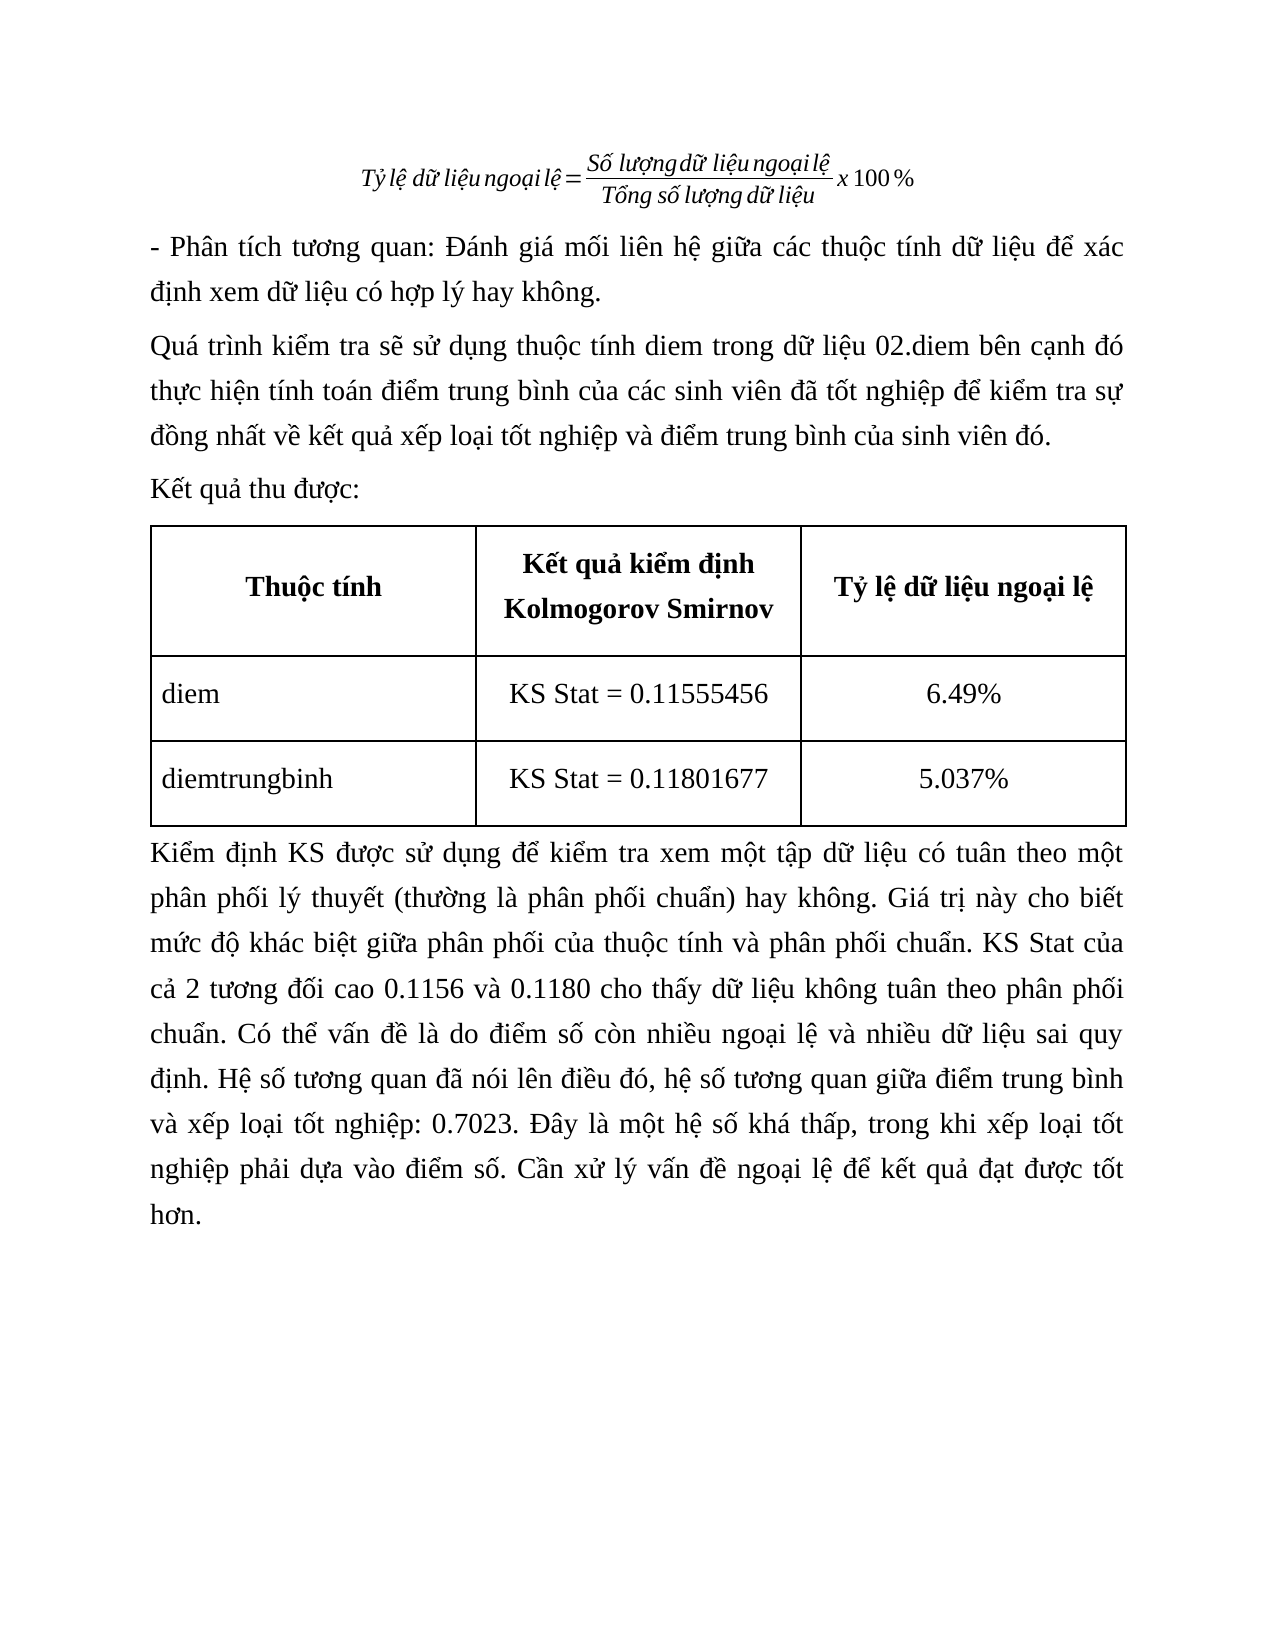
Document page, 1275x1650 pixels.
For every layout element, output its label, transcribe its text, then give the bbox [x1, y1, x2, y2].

table_header Kết quả kiểm định Kolmogorov Smirnov [477, 527, 800, 655]
table_header Tỷ lệ dữ liệu ngoại lệ [802, 527, 1125, 655]
text Quá trình kiểm tra sẽ sử dụng thuộc tính diem trong dữ liệu 02.diem bên cạnh đó thực hiện tính toán điểm trung bình của các sinh viên đã tốt nghiệp để kiểm tra sự đồng nhất về kết quả xếp loại tốt nghiệp và điểm trung bình của sinh viên đó. [150, 328, 1125, 452]
table_header Thuộc tính [152, 527, 475, 655]
table_cell KS Stat = 0.11555456 [477, 657, 800, 740]
table_cell KS Stat = 0.11801677 [477, 742, 800, 825]
table_cell diemtrungbinh [152, 742, 475, 825]
text Kết quả thu được: [150, 472, 1125, 505]
table_cell diem [152, 657, 475, 740]
text Kiểm định KS được sử dụng để kiểm tra xem một tập dữ liệu có tuân theo một phân phối lý thuyết (thường là phân phối chuẩn) hay không. Giá trị này cho biết mức độ khác biệt giữa phân phối của thuộc tính và phân phối chuẩn. KS Stat của cả 2 tương đối cao 0.1156 và 0.1180 cho thấy dữ liệu không tuân theo phân phối chuẩn. Có thể vấn đề là do điểm số còn nhiều ngoại lệ và nhiều dữ liệu sai quy định. Hệ số tương quan đã nói lên điều đó, hệ số tương quan giữa điểm trung bình và xếp loại tốt nghiệp: 0.7023. Đây là một hệ số khá thấp, trong khi xếp loại tốt nghiệp phải dựa vào điểm số. Cần xử lý vấn đề ngoại lệ để kết quả đạt được tốt hơn. [150, 835, 1125, 1230]
text - Phân tích tương quan: Đánh giá mối liên hệ giữa các thuộc tính dữ liệu để xác định xem dữ liệu có hợp lý hay không. [150, 229, 1125, 308]
table_cell 5.037% [802, 742, 1125, 825]
table_cell 6.49% [802, 657, 1125, 740]
